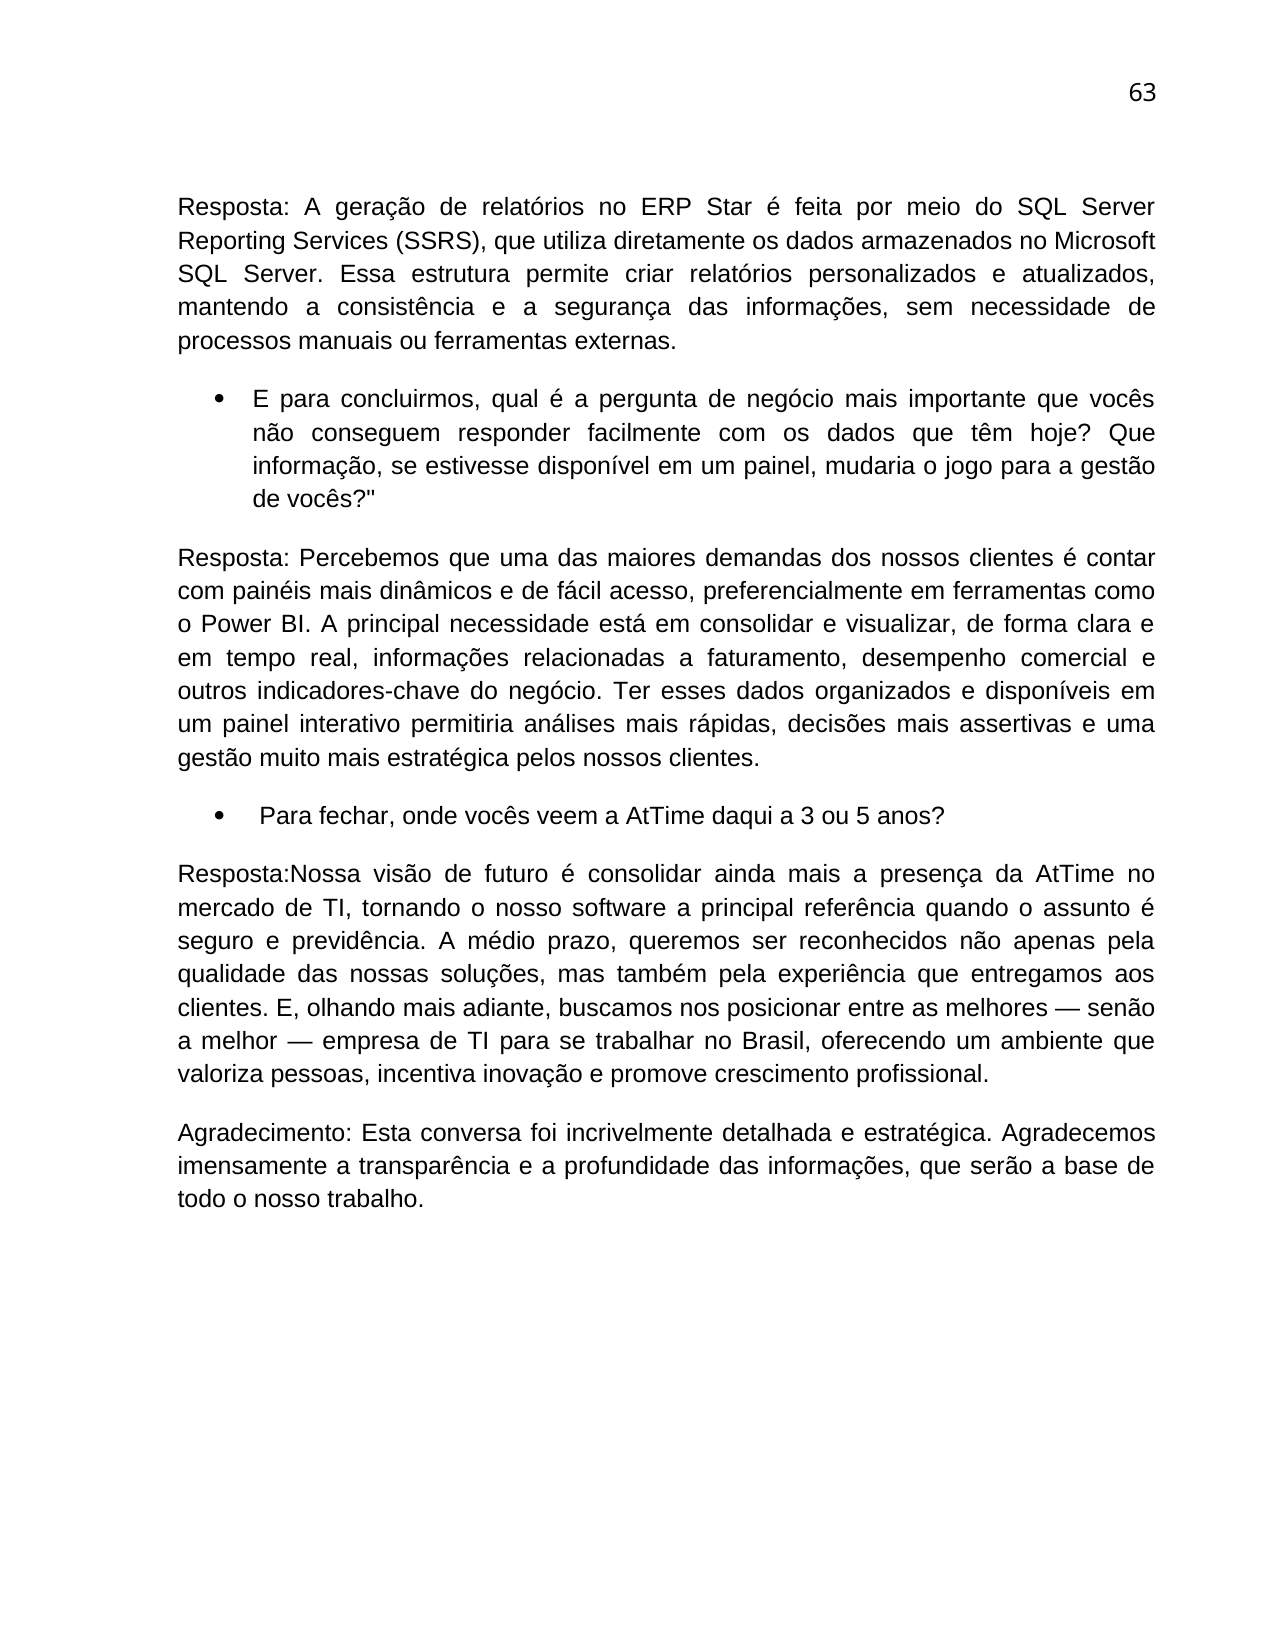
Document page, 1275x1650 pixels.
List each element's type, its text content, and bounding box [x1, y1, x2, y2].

text Agradecimento: Esta conversa foi incrivelmente detalhada e estratégica. Agradecemos imensamente a transparência e a profundidade das informações, que serão a base de todo o nosso trabalho. [177, 1118, 1157, 1213]
text Resposta:Nossa visão de futuro é consolidar ainda mais a presença da AtTime no mercado de TI, tornando o nosso software a principal referência quando o assunto é seguro e previdência. A médio prazo, queremos ser reconhecidos não apenas pela qualidade das nossas soluções, mas também pela experiência que entregamos aos clientes. E, olhando mais adiante, buscamos nos posicionar entre as melhores — senão a melhor — empresa de TI para se trabalhar no Brasil, oferecendo um ambiente que valoriza pessoas, incentiva inovação e promove crescimento profissional. [177, 859, 1157, 1088]
list E para concluirmos, qual é a pergunta de negócio mais importante que vocês não conseguem responder facilmente com os dados que têm hoje? Que informação, se estivesse disponível em um painel, mudaria o jogo para a gestão de vocês?" [215, 384, 1157, 513]
list Para fechar, onde vocês veem a AtTime daqui a 3 ou 5 anos? [215, 801, 1157, 830]
text Resposta: Percebemos que uma das maiores demandas dos nossos clientes é contar com painéis mais dinâmicos e de fácil acesso, preferencialmente em ferramentas como o Power BI. A principal necessidade está em consolidar e visualizar, de forma clara e em tempo real, informações relacionadas a faturamento, desempenho comercial e outros indicadores-chave do negócio. Ter esses dados organizados e disponíveis em um painel interativo permitiria análises mais rápidas, decisões mais assertivas e uma gestão muito mais estratégica pelos nossos clientes. [177, 542, 1157, 771]
text Resposta: A geração de relatórios no ERP Star é feita por meio do SQL Server Reporting Services (SSRS), que utiliza diretamente os dados armazenados no Microsoft SQL Server. Essa estrutura permite criar relatórios personalizados e atualizados, mantendo a consistência e a segurança das informações, sem necessidade de processos manuais ou ferramentas externas. [177, 192, 1157, 354]
